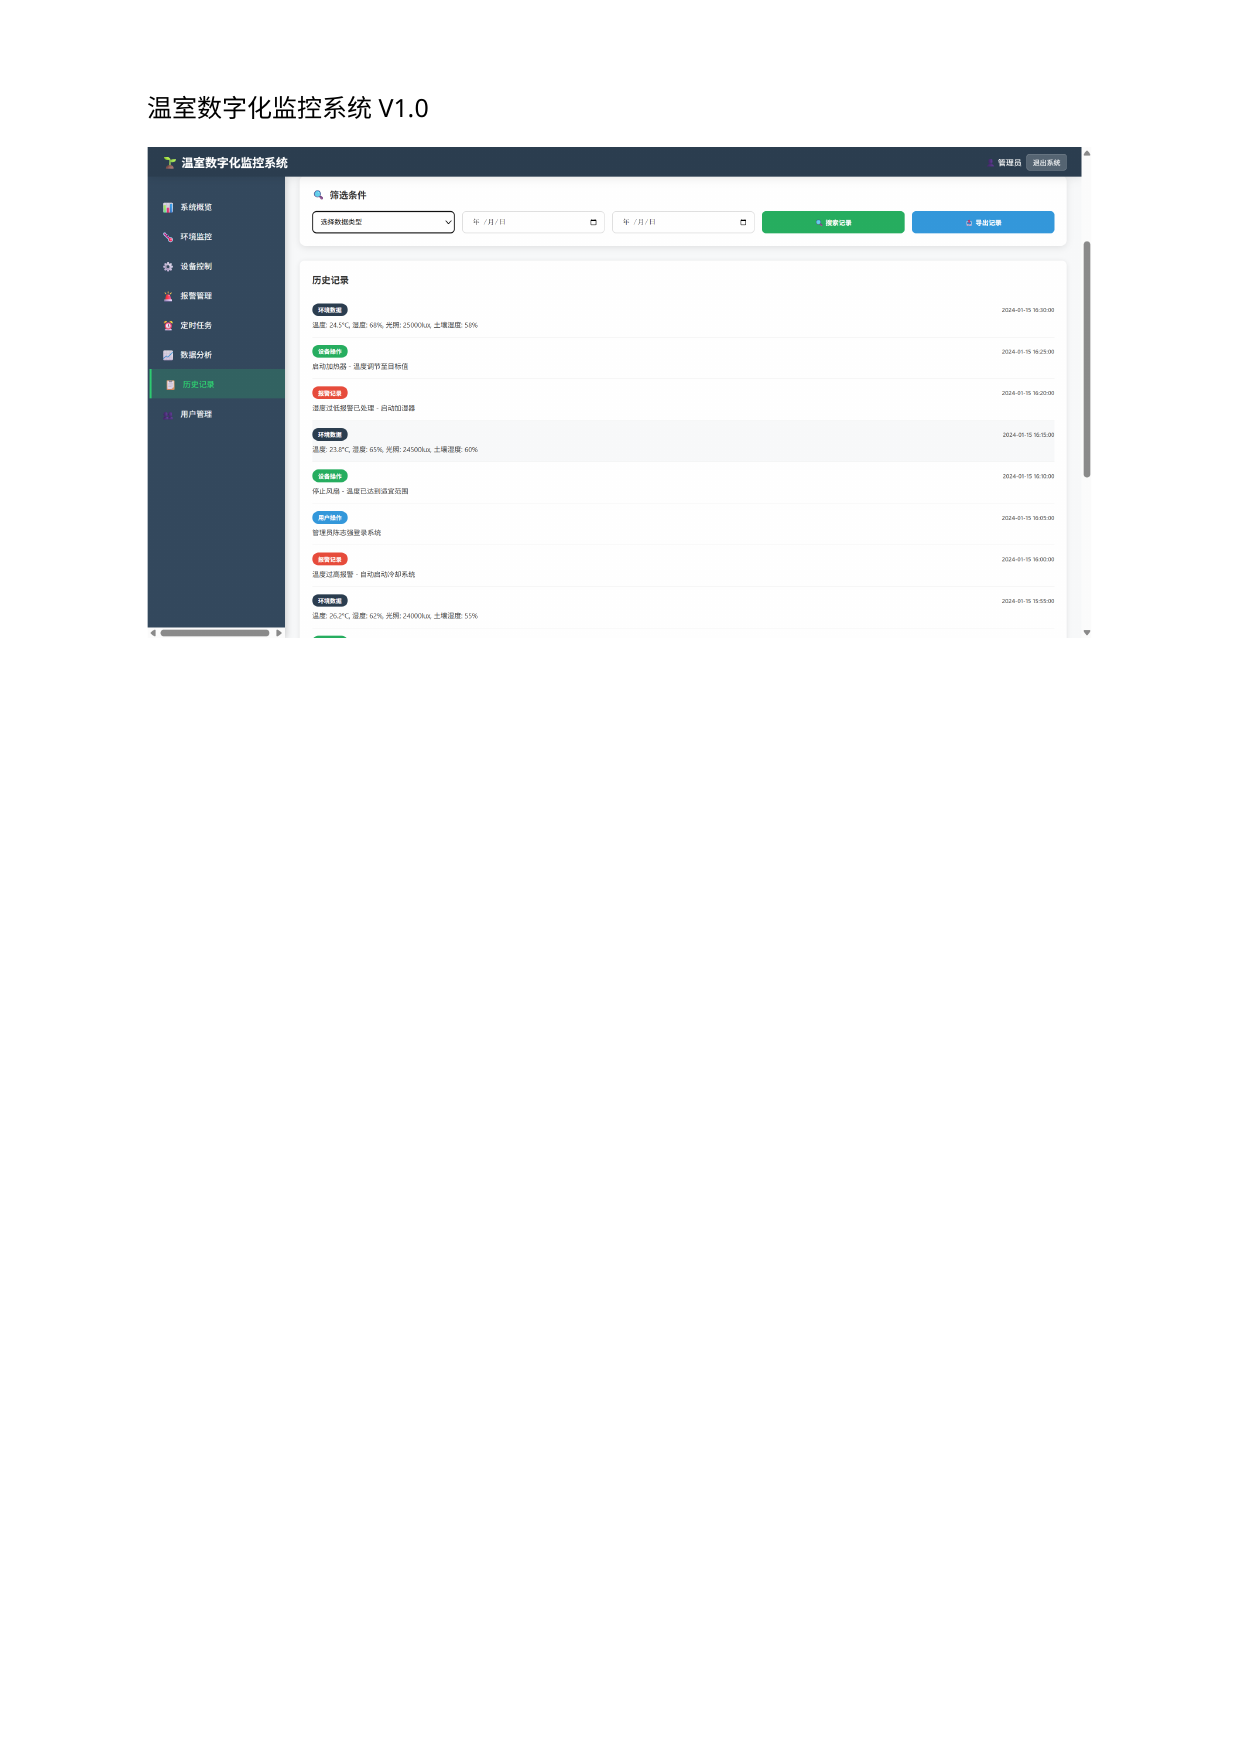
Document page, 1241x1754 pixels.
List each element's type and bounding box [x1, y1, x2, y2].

picture [147, 147, 1092, 638]
